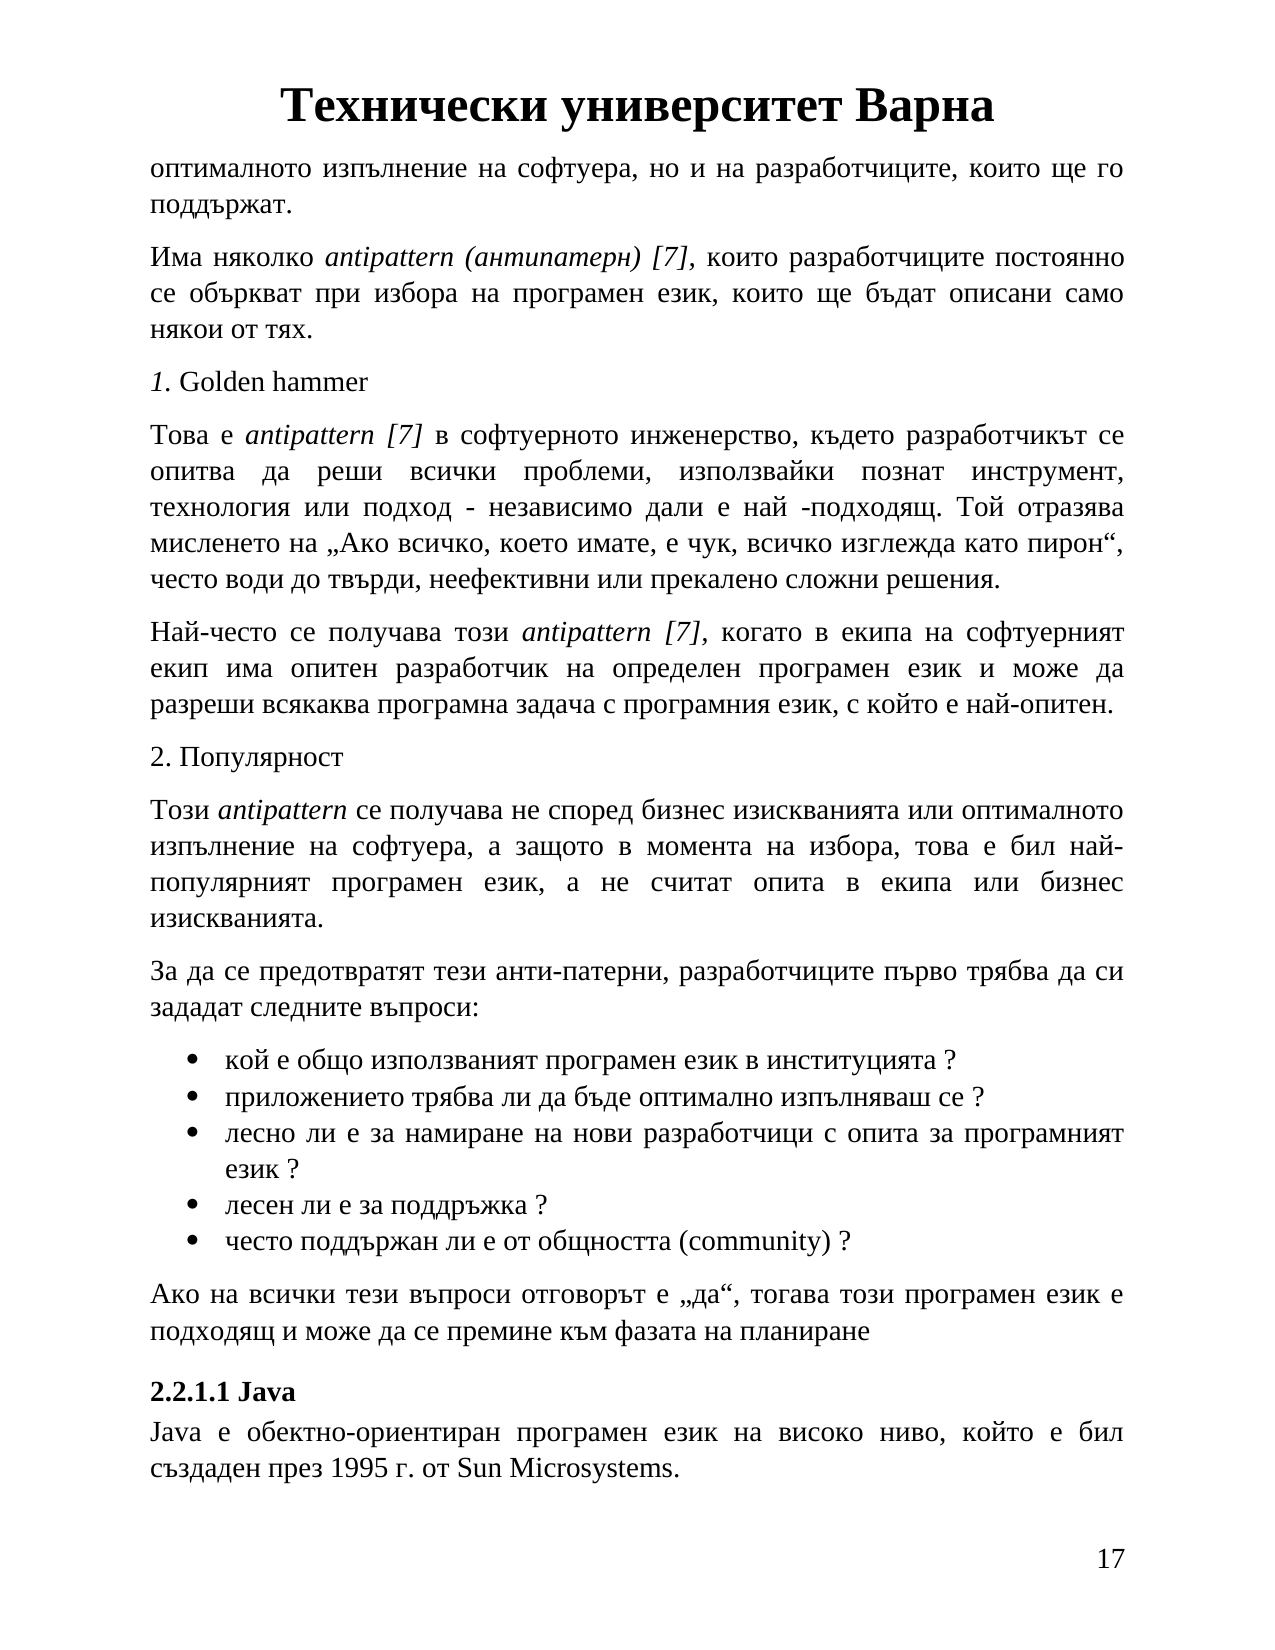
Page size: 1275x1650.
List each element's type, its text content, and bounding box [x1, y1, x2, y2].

list често поддържан ли е от общността (community) ? [187, 1223, 1125, 1257]
text Има няколко antipattern (антипатерн) [7], които разработчиците постоянно се объркват при избора на програмен език, които ще бъдат описани само някои от тях. [150, 239, 1125, 345]
text Ако на всички тези въпроси отговорът е „да“, тогава този програмен език е подходящ и може да се премине към фазата на планиране [150, 1276, 1125, 1346]
list лесен ли е за поддръжка ? [187, 1187, 1125, 1221]
text Най-често се получава този antipattern [7], когато в екипа на софтуерният екип има опитен разработчик на определен програмен език и може да разреши всякаква програмна задача с програмния език, с който е най-опитен. [150, 614, 1125, 720]
text 2. Популярност [150, 739, 1125, 773]
text За да се предотвратят тези анти-патерни, разработчиците първо трябва да си зададат следните въпроси: [150, 953, 1125, 1023]
text Това е antipattern [7] в софтуерното инженерство, където разработчикът се опитва да реши всички проблеми, използвайки познат инструмент, технология или подход - независимо дали е най -подходящ. Той отразява мисленето на „Ако всичко, което имате, е чук, всичко изглежда като пирон“, често води до твърди, неефективни или прекалено сложни решения. [150, 417, 1125, 595]
text Този antipattern се получава не според бизнес изискванията или оптималното изпълнение на софтуера, а защото в момента на избора, това е бил най-популярният програмен език, а не считат опита в екипа или бизнес изискванията. [150, 792, 1125, 934]
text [150, 150, 1125, 220]
list приложението трябва ли да бъде оптимално изпълняваш се ? [187, 1079, 1125, 1112]
subtitle 2.2.1.1 Java [150, 1374, 1125, 1407]
text 1. Golden hammer [150, 364, 1125, 398]
list кой е общо използваният програмен език в институцията ? [187, 1042, 1125, 1076]
list лесно ли е за намиране на нови разработчици с опита за програмният език ? [187, 1115, 1125, 1185]
text Java е обектно-ориентиран програмен език на високо ниво, който е бил създаден през 1995 г. от Sun Microsystems. [150, 1414, 1125, 1484]
